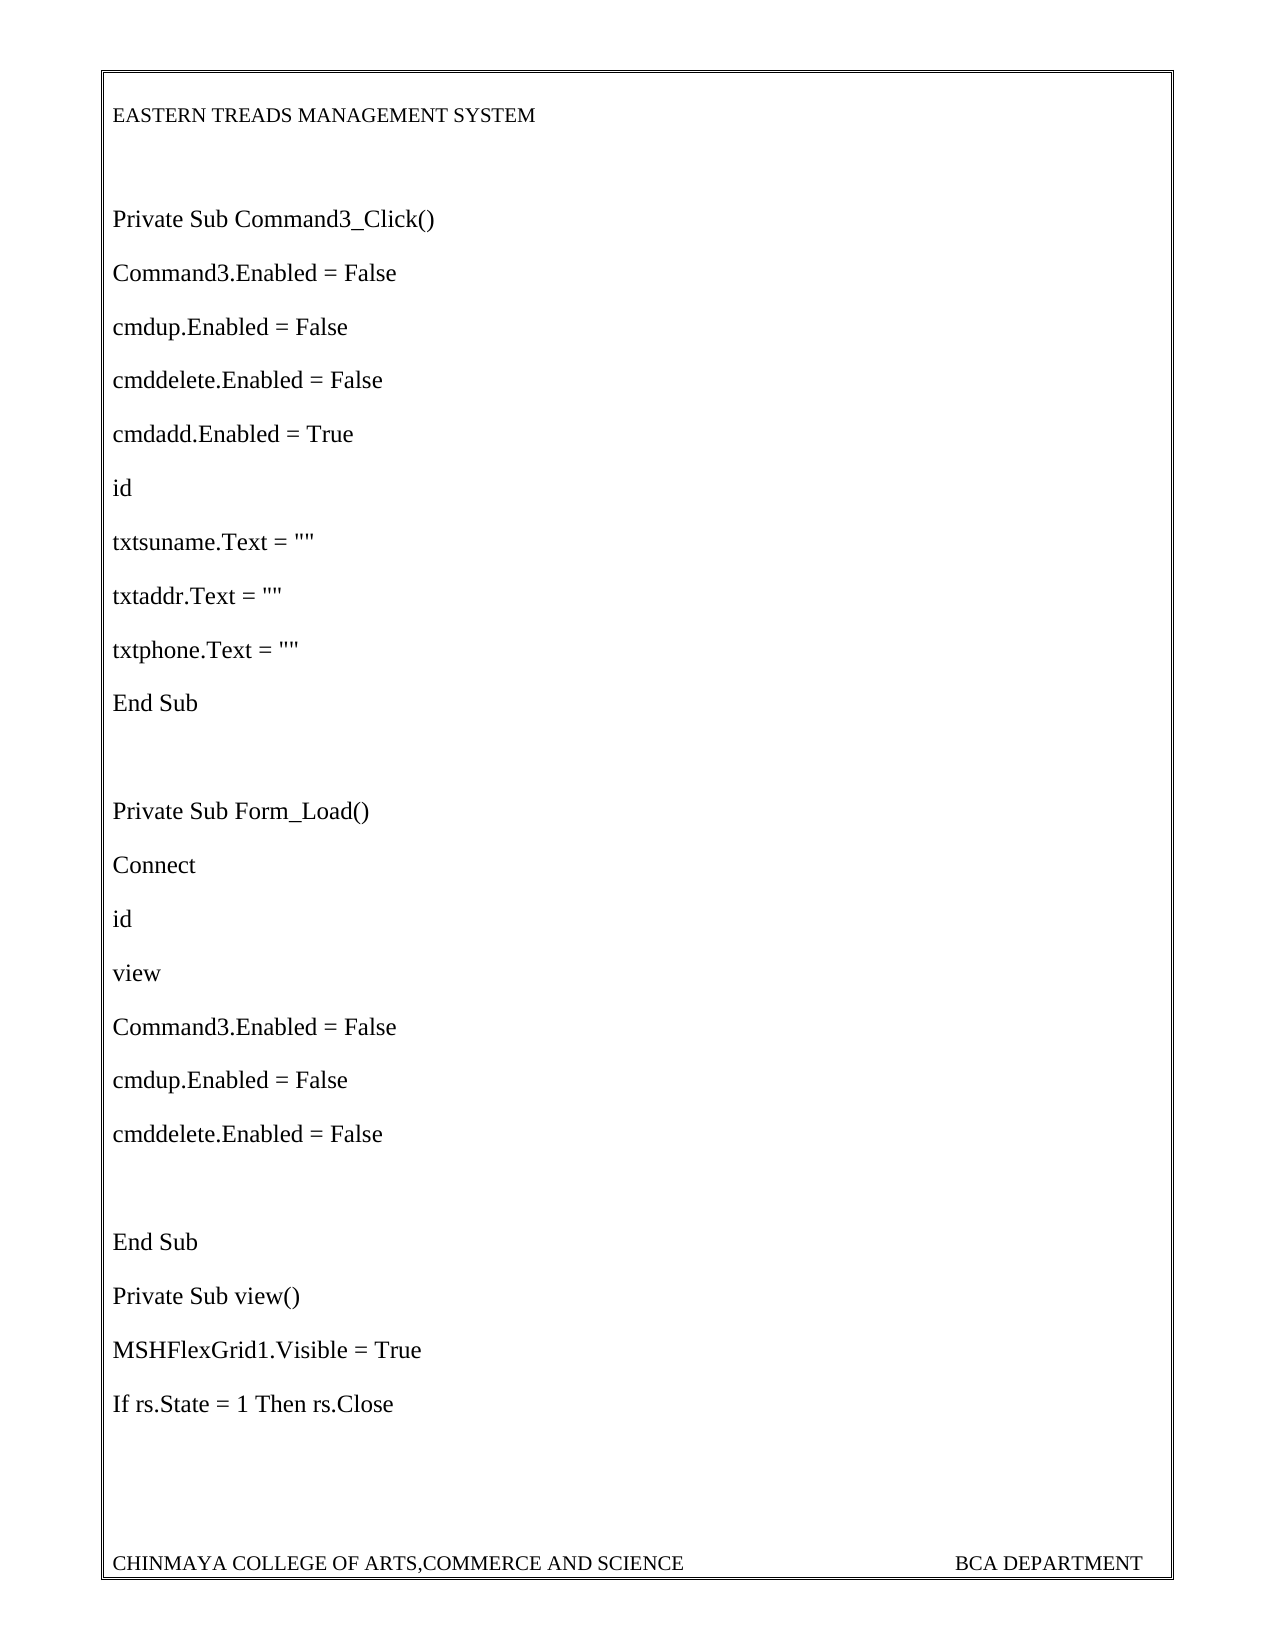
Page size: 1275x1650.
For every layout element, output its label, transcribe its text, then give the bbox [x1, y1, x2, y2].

text Private Sub view() [112, 1281, 1162, 1310]
text cmdup.Enabled = False [112, 1066, 1162, 1094]
text Command3.Enabled = False [112, 1012, 1162, 1040]
text id [112, 904, 1162, 933]
text MSHFlexGrid1.Visible = True [112, 1335, 1162, 1363]
text End Sub [112, 1227, 1162, 1256]
text Private Sub Form_Load() [112, 796, 1162, 825]
text view [112, 958, 1162, 987]
text id [112, 473, 1162, 502]
text txtaddr.Text = "" [112, 581, 1162, 609]
text If rs.State = 1 Then rs.Close [112, 1389, 1162, 1417]
text Private Sub Command3_Click() [112, 204, 1162, 233]
text txtsuname.Text = "" [112, 527, 1162, 556]
text cmdadd.Enabled = True [112, 419, 1162, 448]
text Connect [112, 850, 1162, 879]
text cmddelete.Enabled = False [112, 365, 1162, 394]
text End Sub [112, 688, 1162, 717]
text Command3.Enabled = False [112, 258, 1162, 286]
text cmdup.Enabled = False [112, 312, 1162, 340]
text txtphone.Text = "" [112, 635, 1162, 663]
text cmddelete.Enabled = False [112, 1119, 1162, 1148]
